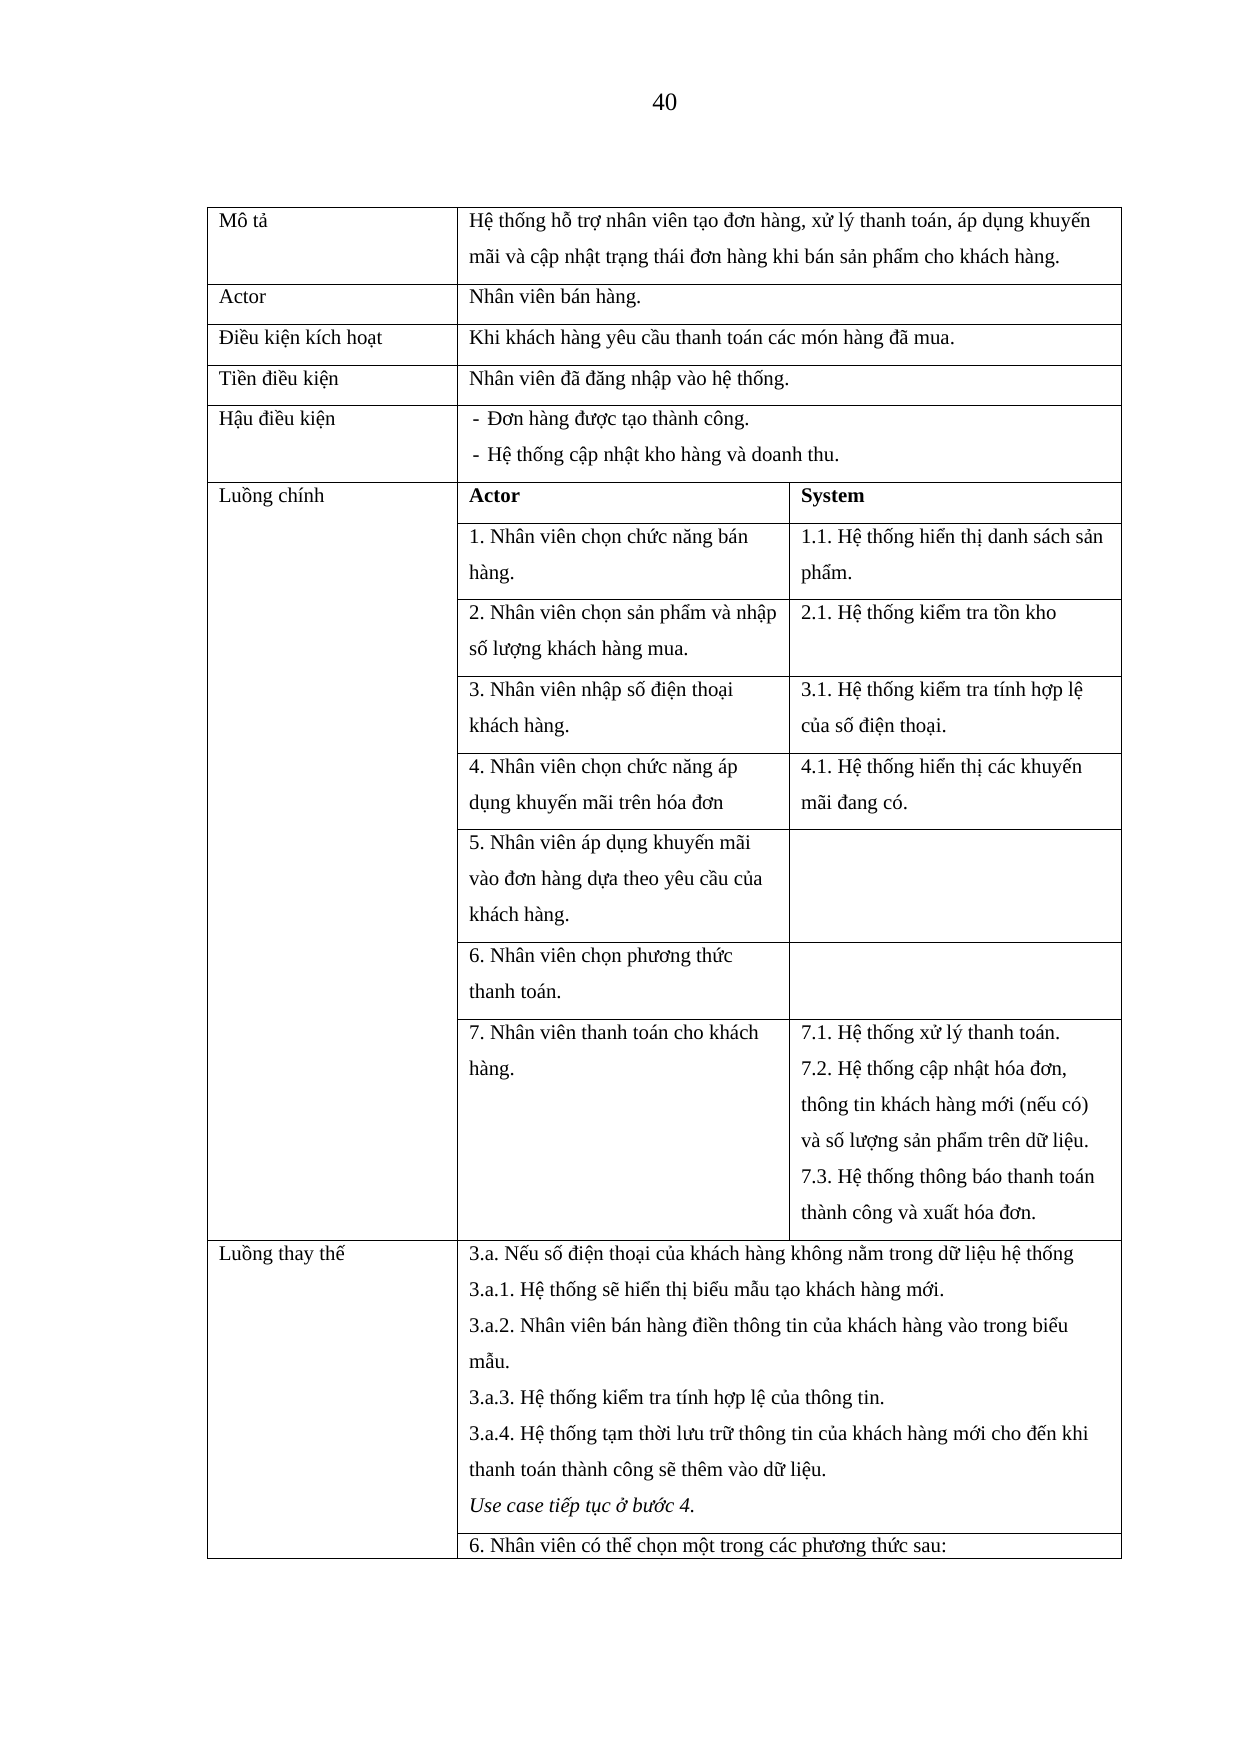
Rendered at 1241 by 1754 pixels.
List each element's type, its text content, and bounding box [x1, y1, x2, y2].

table_cell Luồng thay thế [208, 1241, 457, 1557]
table_cell Nhân viên bán hàng. [458, 285, 1121, 324]
table_cell 7.1. Hệ thống xử lý thanh toán. 7.2. Hệ thống cập nhật hóa đơn, thông tin khách hàng mới (nếu có) và số lượng sản phẩm trên dữ liệu. 7.3. Hệ thống thông báo thanh toán thành công và xuất hóa đơn. [790, 1020, 1121, 1239]
table_cell 3. Nhân viên nhập số điện thoại khách hàng. [458, 677, 789, 753]
table_cell 7. Nhân viên thanh toán cho khách hàng. [458, 1020, 789, 1239]
table_cell Mô tả [208, 208, 457, 283]
table_cell 4. Nhân viên chọn chức năng áp dụng khuyến mãi trên hóa đơn [458, 754, 789, 829]
table_cell [790, 943, 1121, 1019]
table_cell Đơn hàng được tạo thành công. Hệ thống cập nhật kho hàng và doanh thu. [458, 406, 1121, 482]
table_cell Luồng chính [208, 483, 457, 1239]
table_cell Actor [458, 483, 789, 523]
table_cell 4.1. Hệ thống hiển thị các khuyến mãi đang có. [790, 754, 1121, 829]
table_cell [790, 830, 1121, 942]
table_cell Hậu điều kiện [208, 406, 457, 482]
table_cell Điều kiện kích hoạt [208, 325, 457, 365]
table_cell 5. Nhân viên áp dụng khuyến mãi vào đơn hàng dựa theo yêu cầu của khách hàng. [458, 830, 789, 942]
table_cell 3.a. Nếu số điện thoại của khách hàng không nằm trong dữ liệu hệ thống 3.a.1. Hệ thống sẽ hiển thị biểu mẫu tạo khách hàng mới. 3.a.2. Nhân viên bán hàng điền thông tin của khách hàng vào trong biểu mẫu. 3.a.3. Hệ thống kiểm tra tính hợp lệ của thông tin. 3.a.4. Hệ thống tạm thời lưu trữ thông tin của khách hàng mới cho đến khi thanh toán thành công sẽ thêm vào dữ liệu. Use case tiếp tục ở bước 4. [458, 1241, 1121, 1532]
table_cell Actor [208, 285, 457, 324]
table_cell Tiền điều kiện [208, 366, 457, 405]
table_cell 1. Nhân viên chọn chức năng bán hàng. [458, 524, 789, 599]
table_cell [458, 1534, 1121, 1557]
table_cell Khi khách hàng yêu cầu thanh toán các món hàng đã mua. [458, 325, 1121, 365]
table_cell Hệ thống hỗ trợ nhân viên tạo đơn hàng, xử lý thanh toán, áp dụng khuyến mãi và cập nhật trạng thái đơn hàng khi bán sản phẩm cho khách hàng. [458, 208, 1121, 283]
table_cell 1.1. Hệ thống hiển thị danh sách sản phẩm. [790, 524, 1121, 599]
table_cell 2.1. Hệ thống kiểm tra tồn kho [790, 600, 1121, 676]
table_cell 3.1. Hệ thống kiểm tra tính hợp lệ của số điện thoại. [790, 677, 1121, 753]
table_cell System [790, 483, 1121, 523]
table_cell 2. Nhân viên chọn sản phẩm và nhập số lượng khách hàng mua. [458, 600, 789, 676]
table_cell Nhân viên đã đăng nhập vào hệ thống. [458, 366, 1121, 405]
table_cell 6. Nhân viên chọn phương thức thanh toán. [458, 943, 789, 1019]
